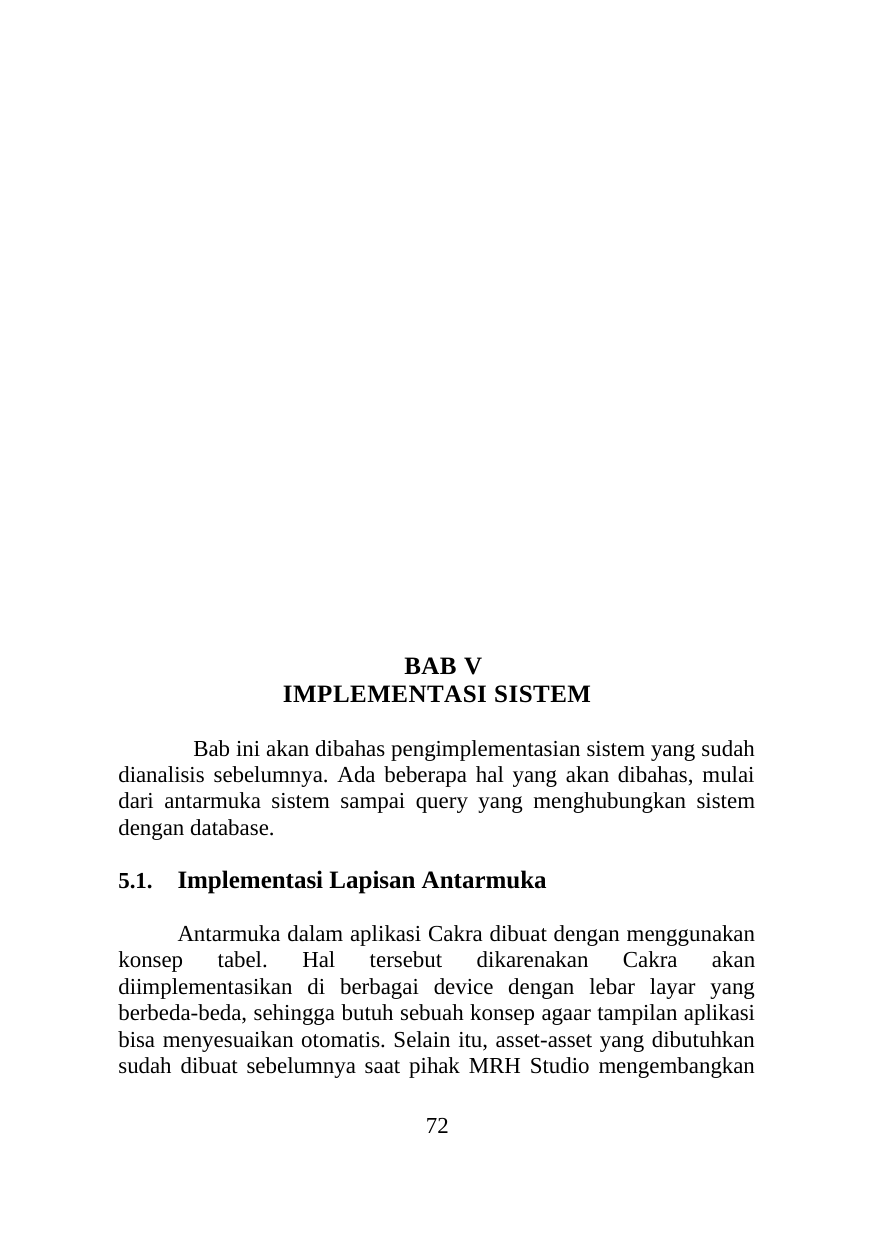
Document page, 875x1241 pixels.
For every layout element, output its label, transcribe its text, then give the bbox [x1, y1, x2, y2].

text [118, 920, 756, 1078]
subtitle BAB V IMPLEMENTASI SISTEM [118, 651, 756, 708]
text Bab ini akan dibahas pengimplementasian sistem yang sudah dianalisis sebelumnya. Ada beberapa hal yang akan dibahas, mulai dari antarmuka sistem sampai query yang menghubungkan sistem dengan database. [118, 735, 756, 840]
subtitle Implementasi Lapisan Antarmuka [118, 865, 756, 894]
